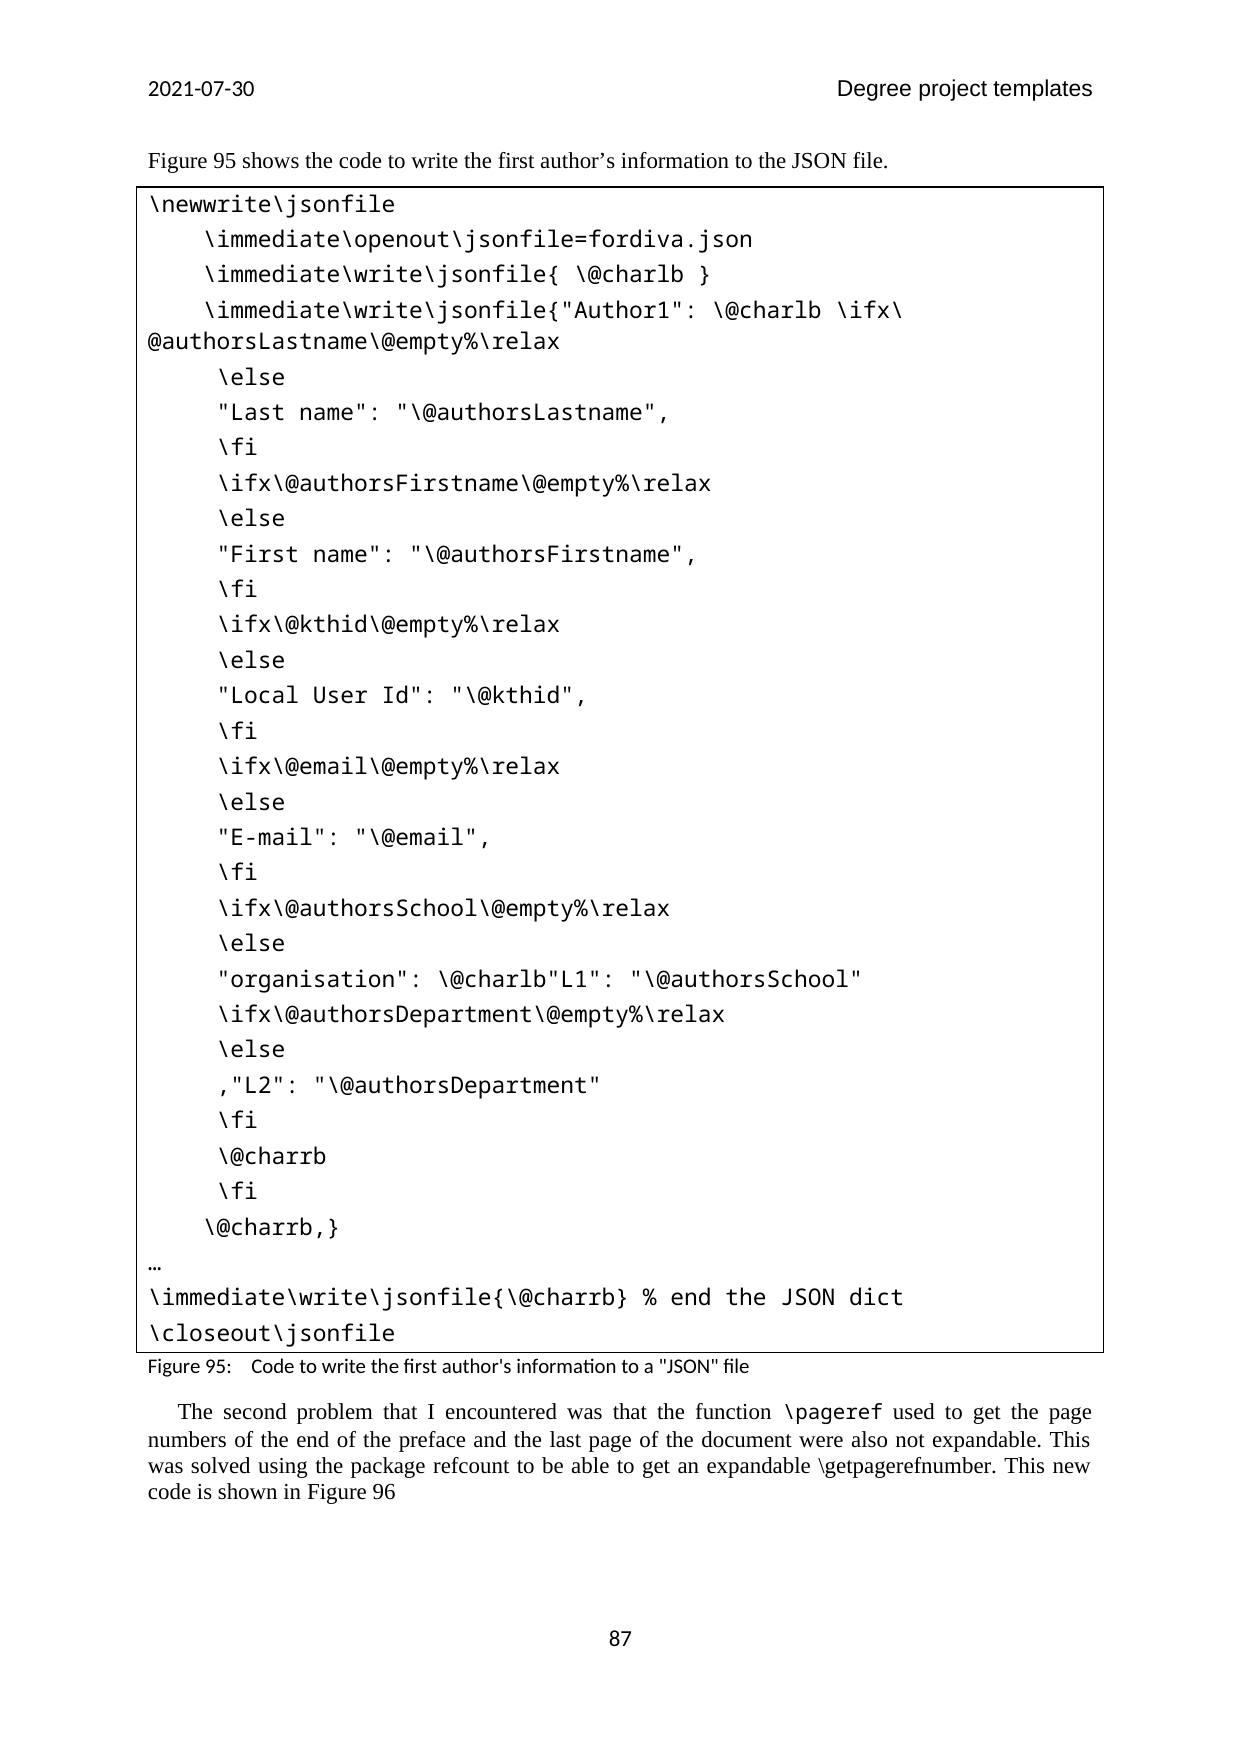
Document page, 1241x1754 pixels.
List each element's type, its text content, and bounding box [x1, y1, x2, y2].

text The second problem that I encountered was that the function \pageref used to get the page numbers of the end of the preface and the last page of the document were also not expandable. This was solved using the package refcount to be able to get an expandable \getpagerefnumber. This new code is shown in Figure 96 [148, 1397, 1093, 1505]
table_header \newwrite\jsonfile \immediate\openout\jsonfile=fordiva.json \immediate\write\jsonfile{ \@charlb } \immediate\write\jsonfile{"Author1": \@charlb \ifx\@authorsLastname\@empty%\relax \else "Last name": "\@authorsLastname", \fi \ifx\@authorsFirstname\@empty%\relax \else "First name": "\@authorsFirstname", \fi \ifx\@kthid\@empty%\relax \else "Local User Id": "\@kthid", \fi \ifx\@email\@empty%\relax \else "E-mail": "\@email", \fi \ifx\@authorsSchool\@empty%\relax \else "organisation": \@charlb"L1": "\@authorsSchool" \ifx\@authorsDepartment\@empty%\relax \else ,"L2": "\@authorsDepartment" \fi \@charrb \fi \@charrb,} … \immediate\write\jsonfile{\@charrb} % end the JSON dict \closeout\jsonfile [137, 188, 1103, 1352]
text Figure 95 shows the code to write the first author’s information to the JSON file. [148, 148, 1093, 174]
